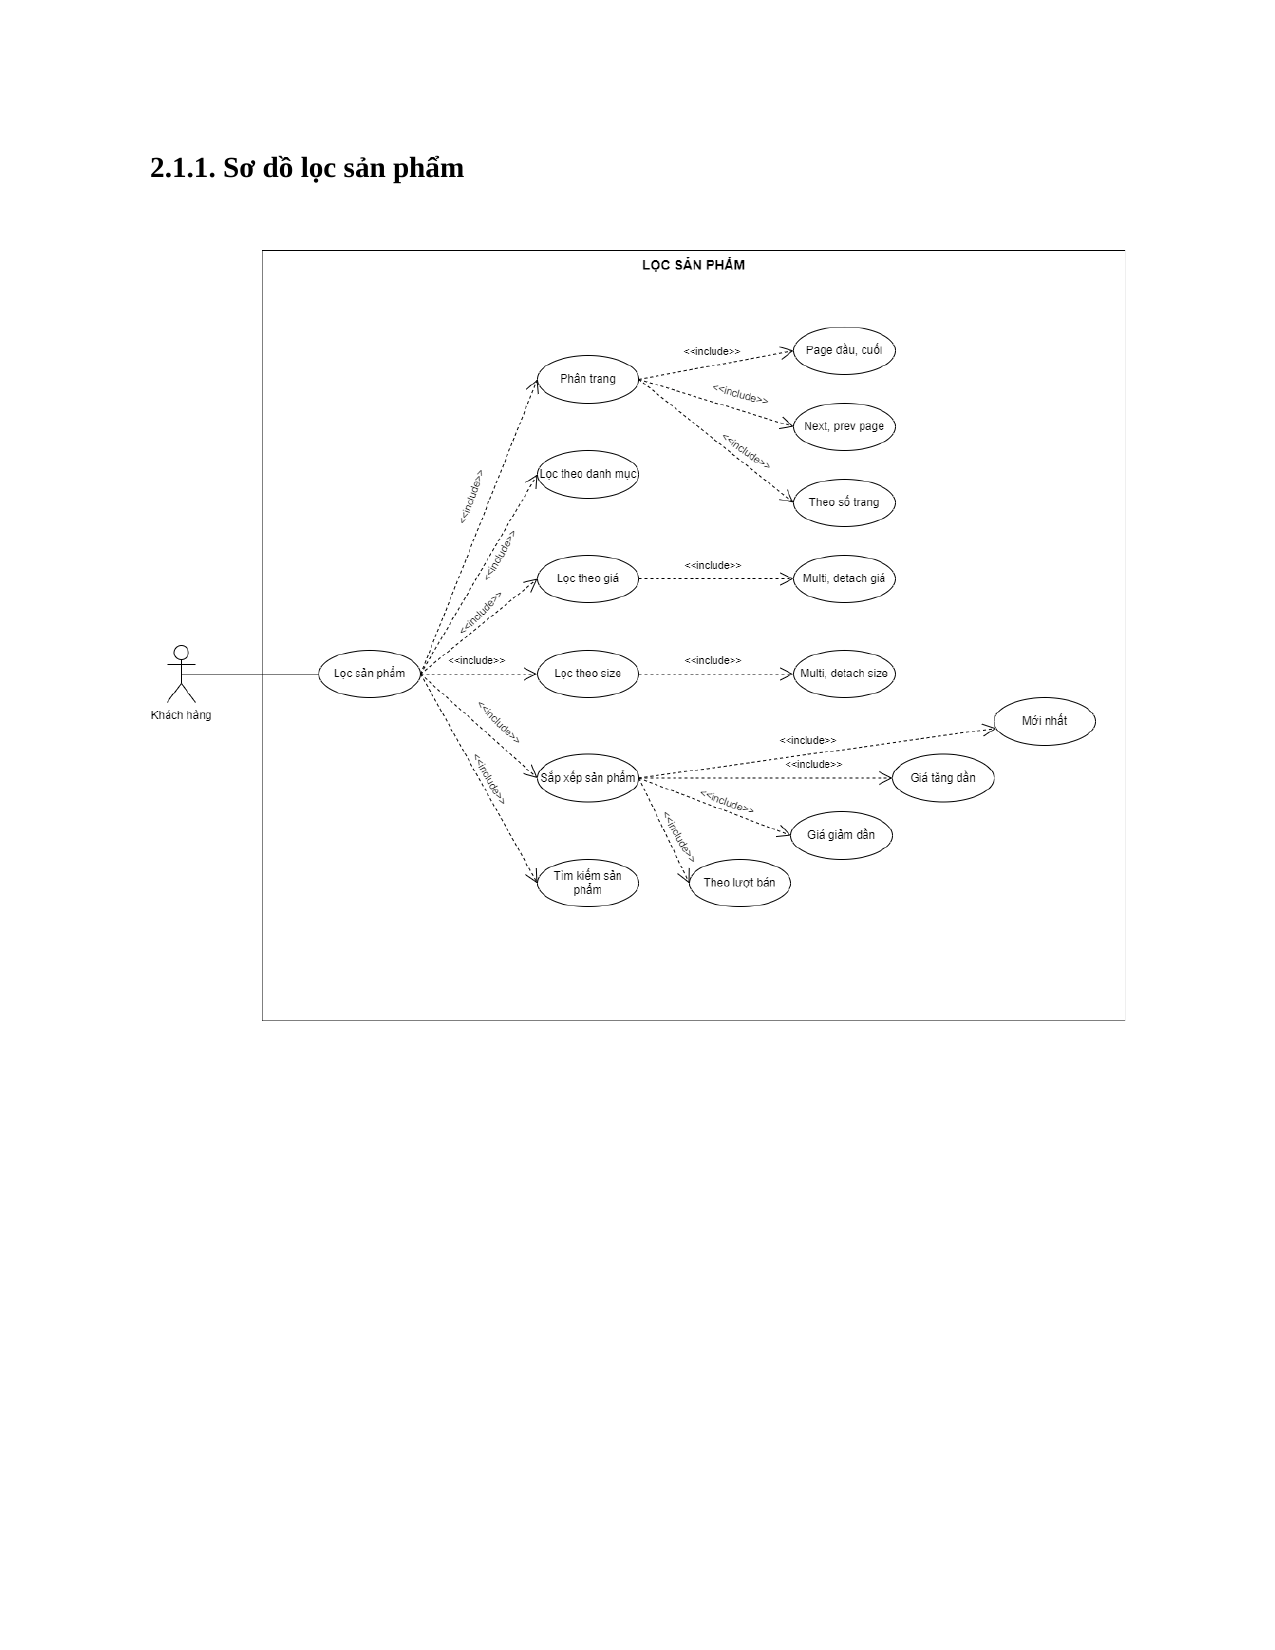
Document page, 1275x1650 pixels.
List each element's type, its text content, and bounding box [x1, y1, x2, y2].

text 2.1.1. Sơ dồ lọc sản phẩm [150, 150, 1125, 183]
picture [150, 250, 1125, 1021]
